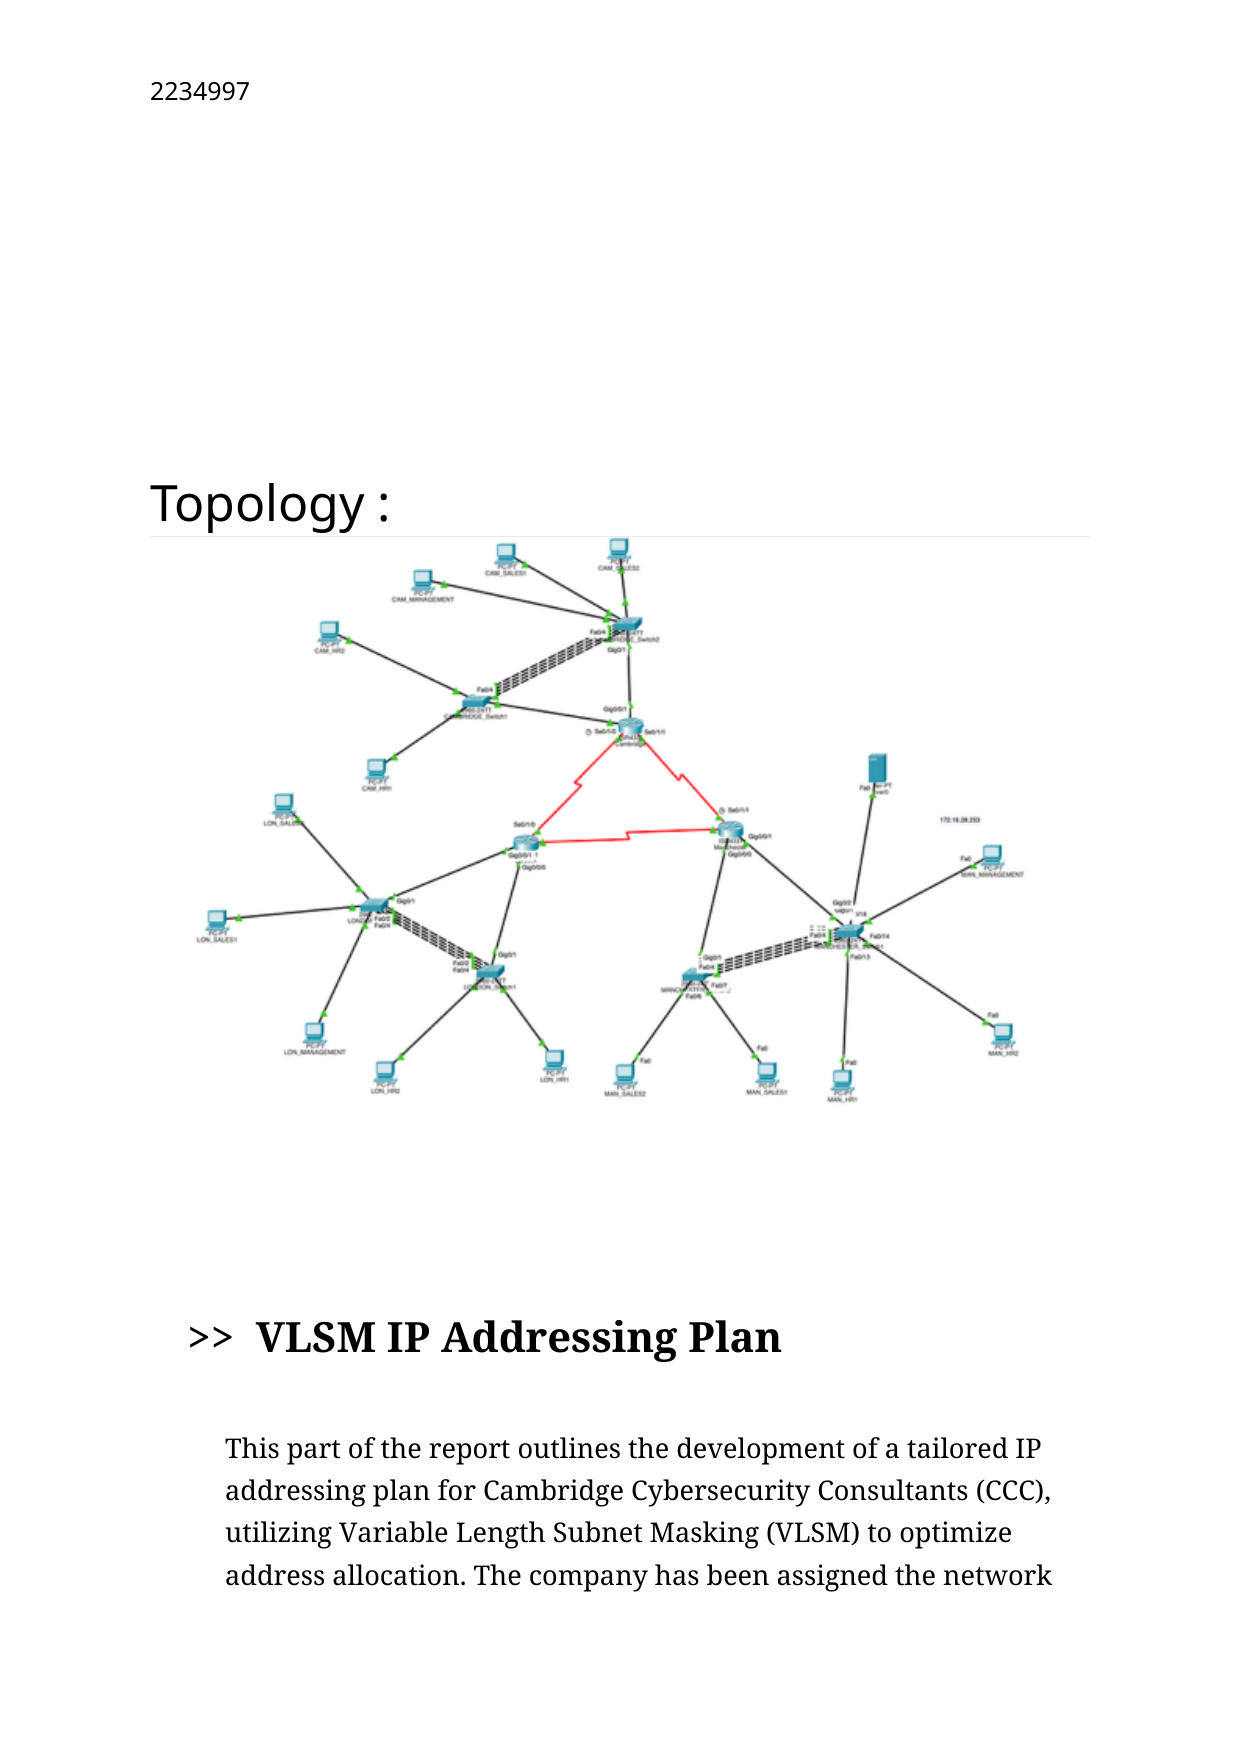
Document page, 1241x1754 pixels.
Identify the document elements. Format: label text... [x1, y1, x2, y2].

text >> VLSM IP Addressing Plan [187, 1308, 1090, 1365]
picture [150, 536, 1091, 1136]
text Topology : [150, 468, 1090, 536]
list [225, 1429, 1090, 1593]
